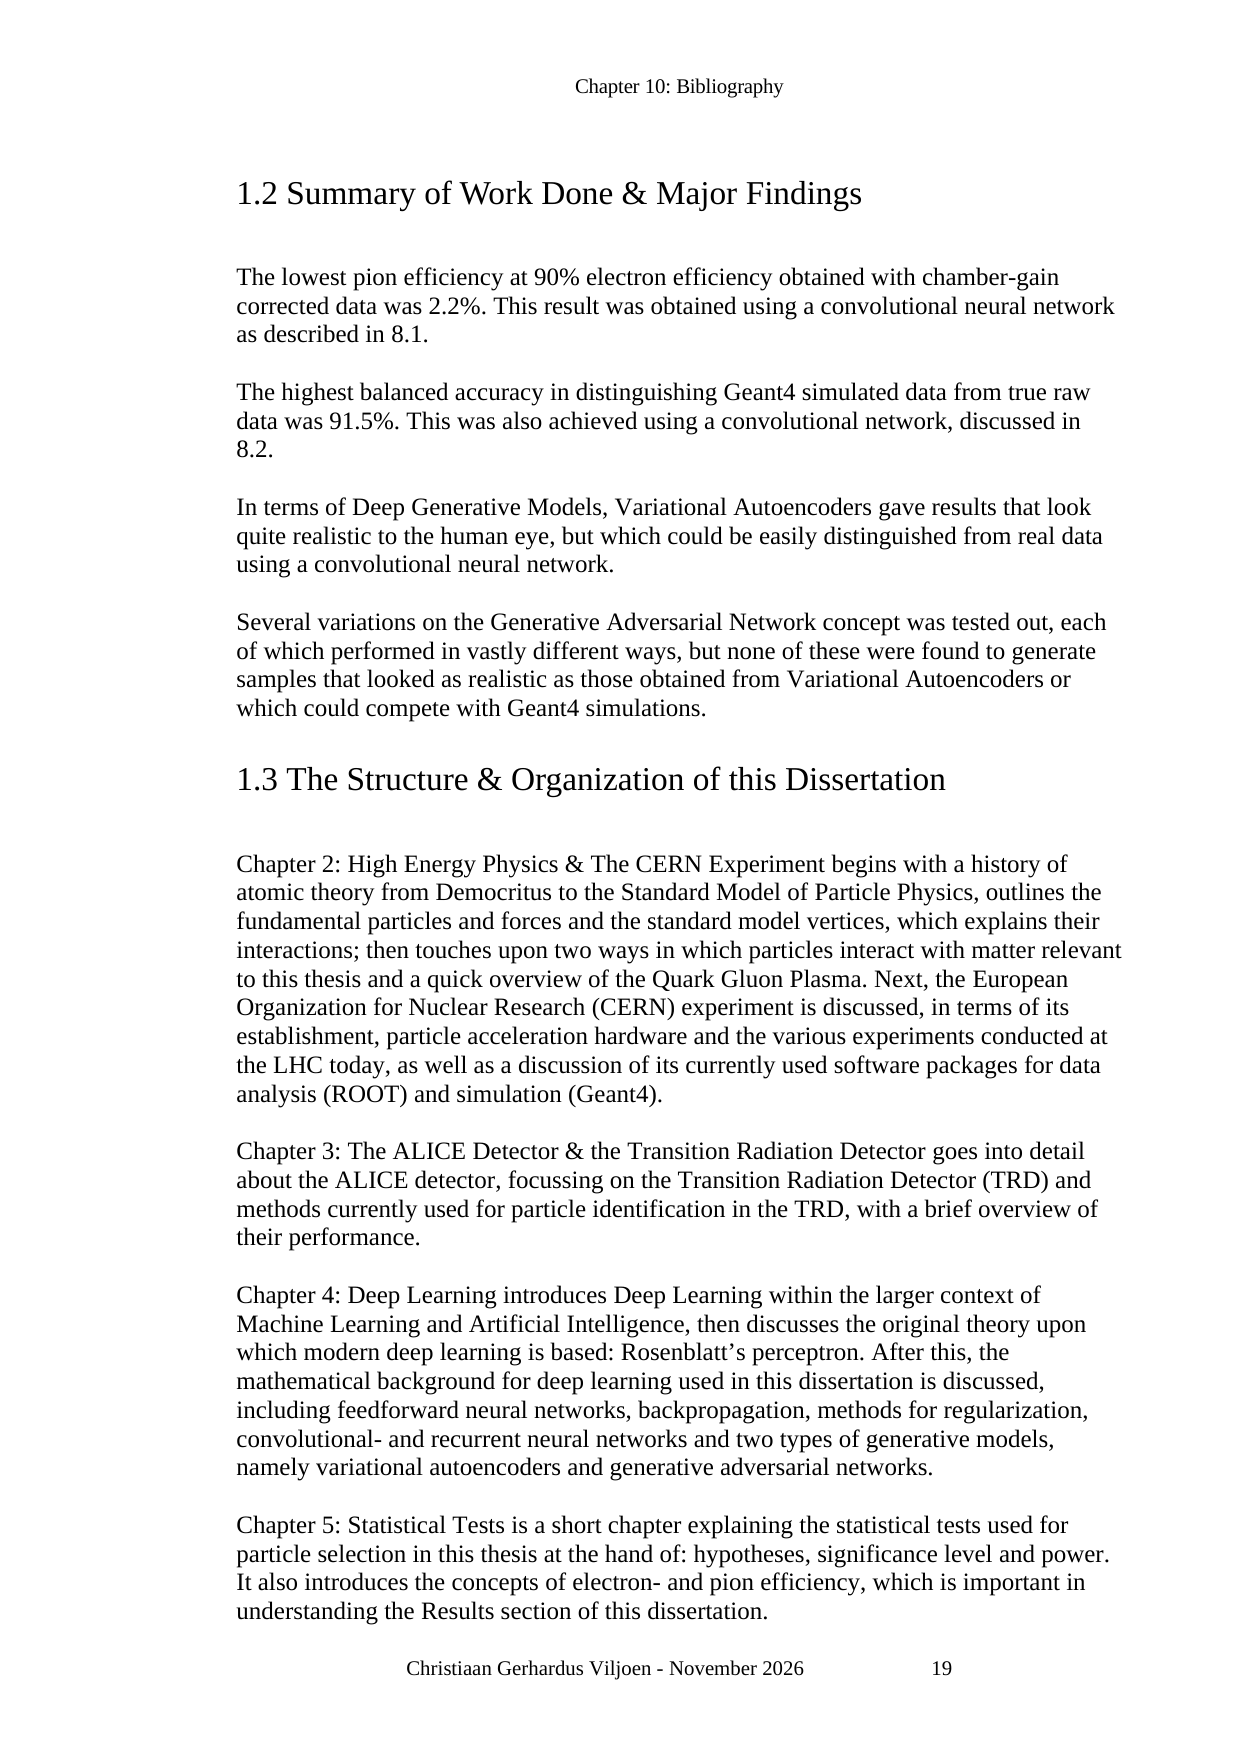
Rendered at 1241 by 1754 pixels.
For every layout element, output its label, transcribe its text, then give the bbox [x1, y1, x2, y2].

text In terms of Deep Generative Models, Variational Autoencoders gave results that look quite realistic to the human eye, but which could be easily distinguished from real data using a convolutional neural network. [236, 492, 1122, 578]
subtitle The Structure & Organization of this Dissertation [236, 759, 1122, 798]
text Chapter 2: High Energy Physics & The CERN Experiment begins with a history of atomic theory from Democritus to the Standard Model of Particle Physics, outlines the fundamental particles and forces and the standard model vertices, which explains their interactions; then touches upon two ways in which particles interact with matter relevant to this thesis and a quick overview of the Quark Gluon Plasma. Next, the European Organization for Nuclear Research (CERN) experiment is discussed, in terms of its establishment, particle acceleration hardware and the various experiments conducted at the LHC today, as well as a discussion of its currently used software packages for data analysis (ROOT) and simulation (Geant4). [236, 849, 1122, 1107]
text Several variations on the Generative Adversarial Network concept was tested out, each of which performed in vastly different ways, but none of these were found to generate samples that looked as realistic as those obtained from Variational Autoencoders or which could compete with Geant4 simulations. [236, 607, 1122, 722]
text Chapter 4: Deep Learning introduces Deep Learning within the larger context of Machine Learning and Artificial Intelligence, then discusses the original theory upon which modern deep learning is based: Rosenblatt’s perceptron. After this, the mathematical background for deep learning used in this dissertation is discussed, including feedforward neural networks, backpropagation, methods for regularization, convolutional- and recurrent neural networks and two types of generative models, namely variational autoencoders and generative adversarial networks. [236, 1280, 1122, 1481]
text The lowest pion efficiency at 90% electron efficiency obtained with chamber-gain corrected data was 2.2%. This result was obtained using a convolutional neural network as described in 8.1. [236, 262, 1122, 348]
text Chapter 3: The ALICE Detector & the Transition Radiation Detector goes into detail about the ALICE detector, focussing on the Transition Radiation Detector (TRD) and methods currently used for particle identification in the TRD, with a brief overview of their performance. [236, 1136, 1122, 1251]
subtitle Summary of Work Done & Major Findings [236, 173, 1122, 211]
text The highest balanced accuracy in distinguishing Geant4 simulated data from true raw data was 91.5%. This was also achieved using a convolutional network, discussed in 8.2. [236, 377, 1122, 463]
text Chapter 5: Statistical Tests is a short chapter explaining the statistical tests used for particle selection in this thesis at the hand of: hypotheses, significance level and power. It also introduces the concepts of electron- and pion efficiency, which is important in understanding the Results section of this dissertation. [236, 1510, 1122, 1625]
